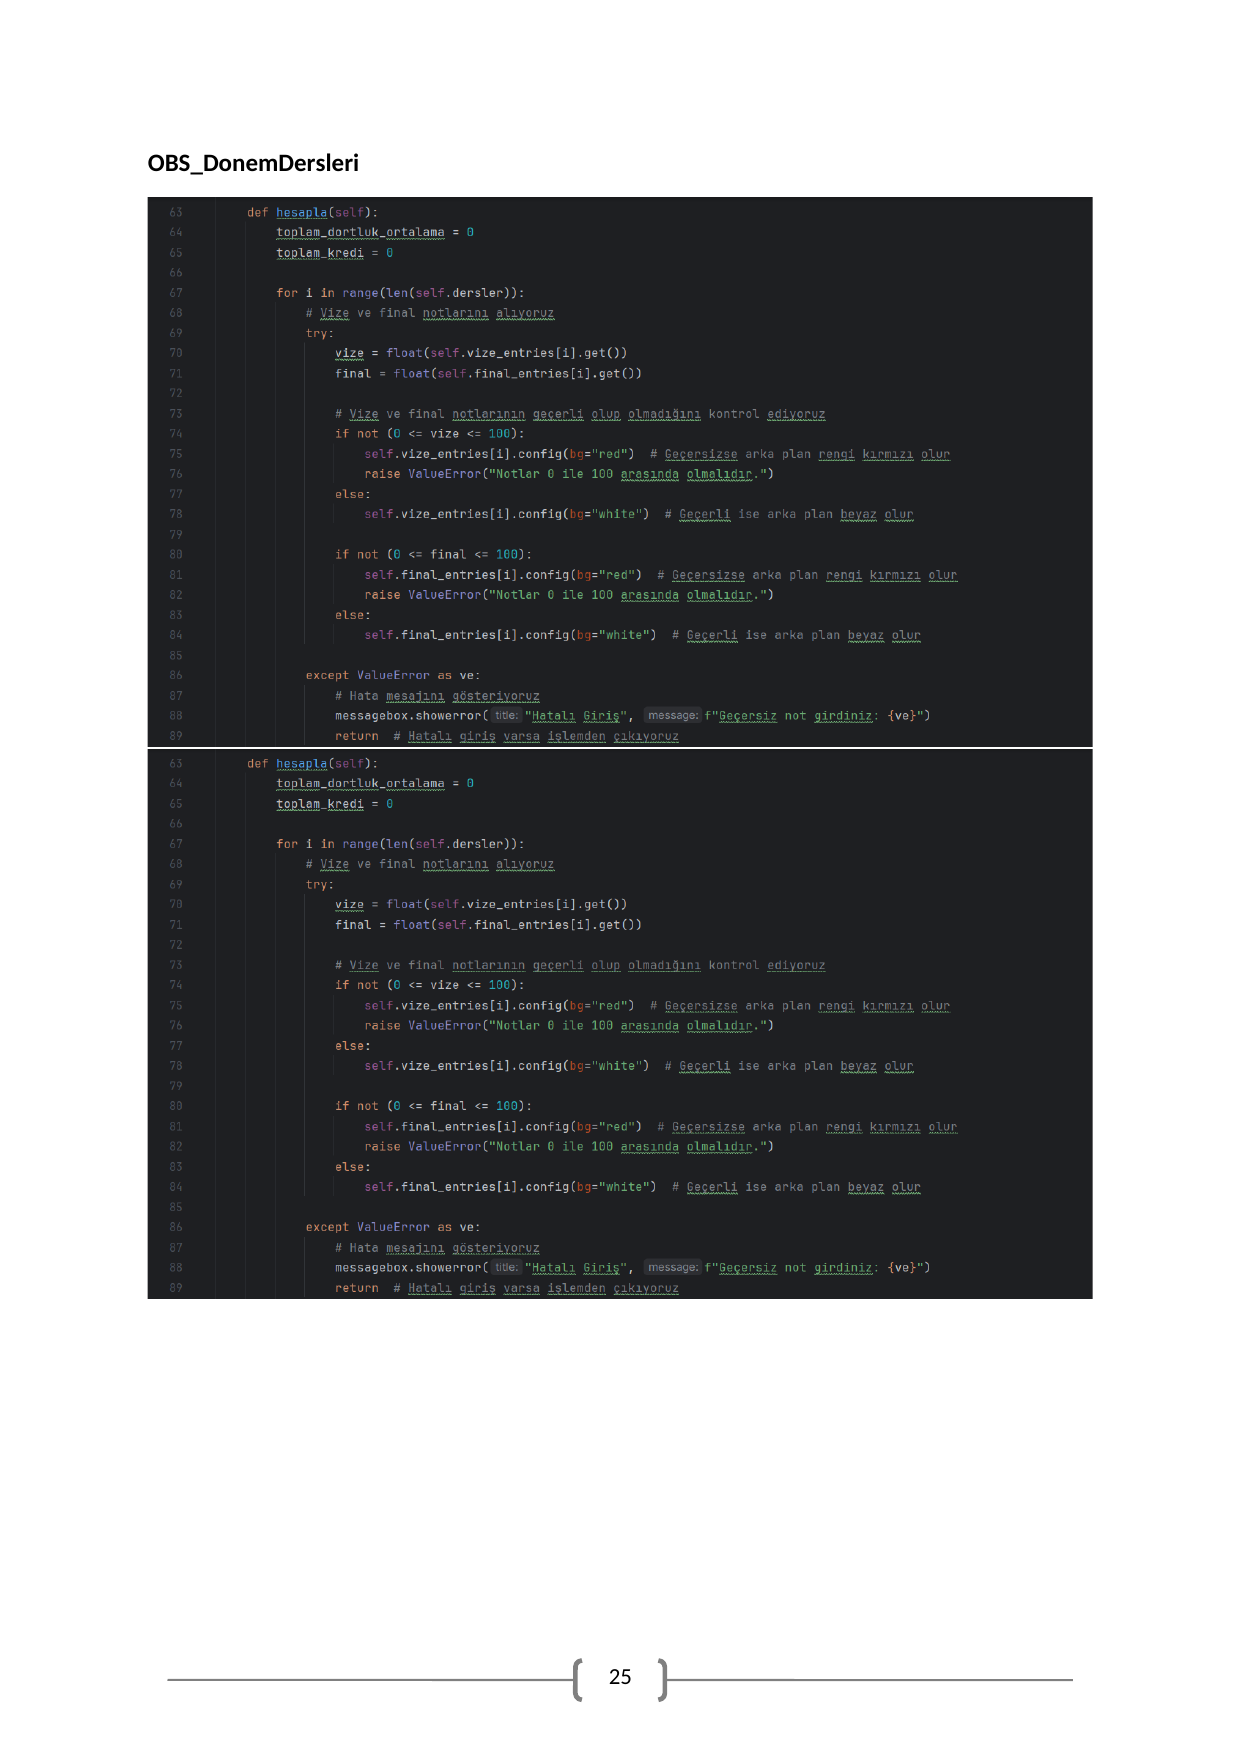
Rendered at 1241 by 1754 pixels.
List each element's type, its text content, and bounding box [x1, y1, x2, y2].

picture [147, 749, 1093, 1299]
picture [147, 197, 1093, 747]
text OBS_DonemDersleri [148, 148, 1093, 178]
